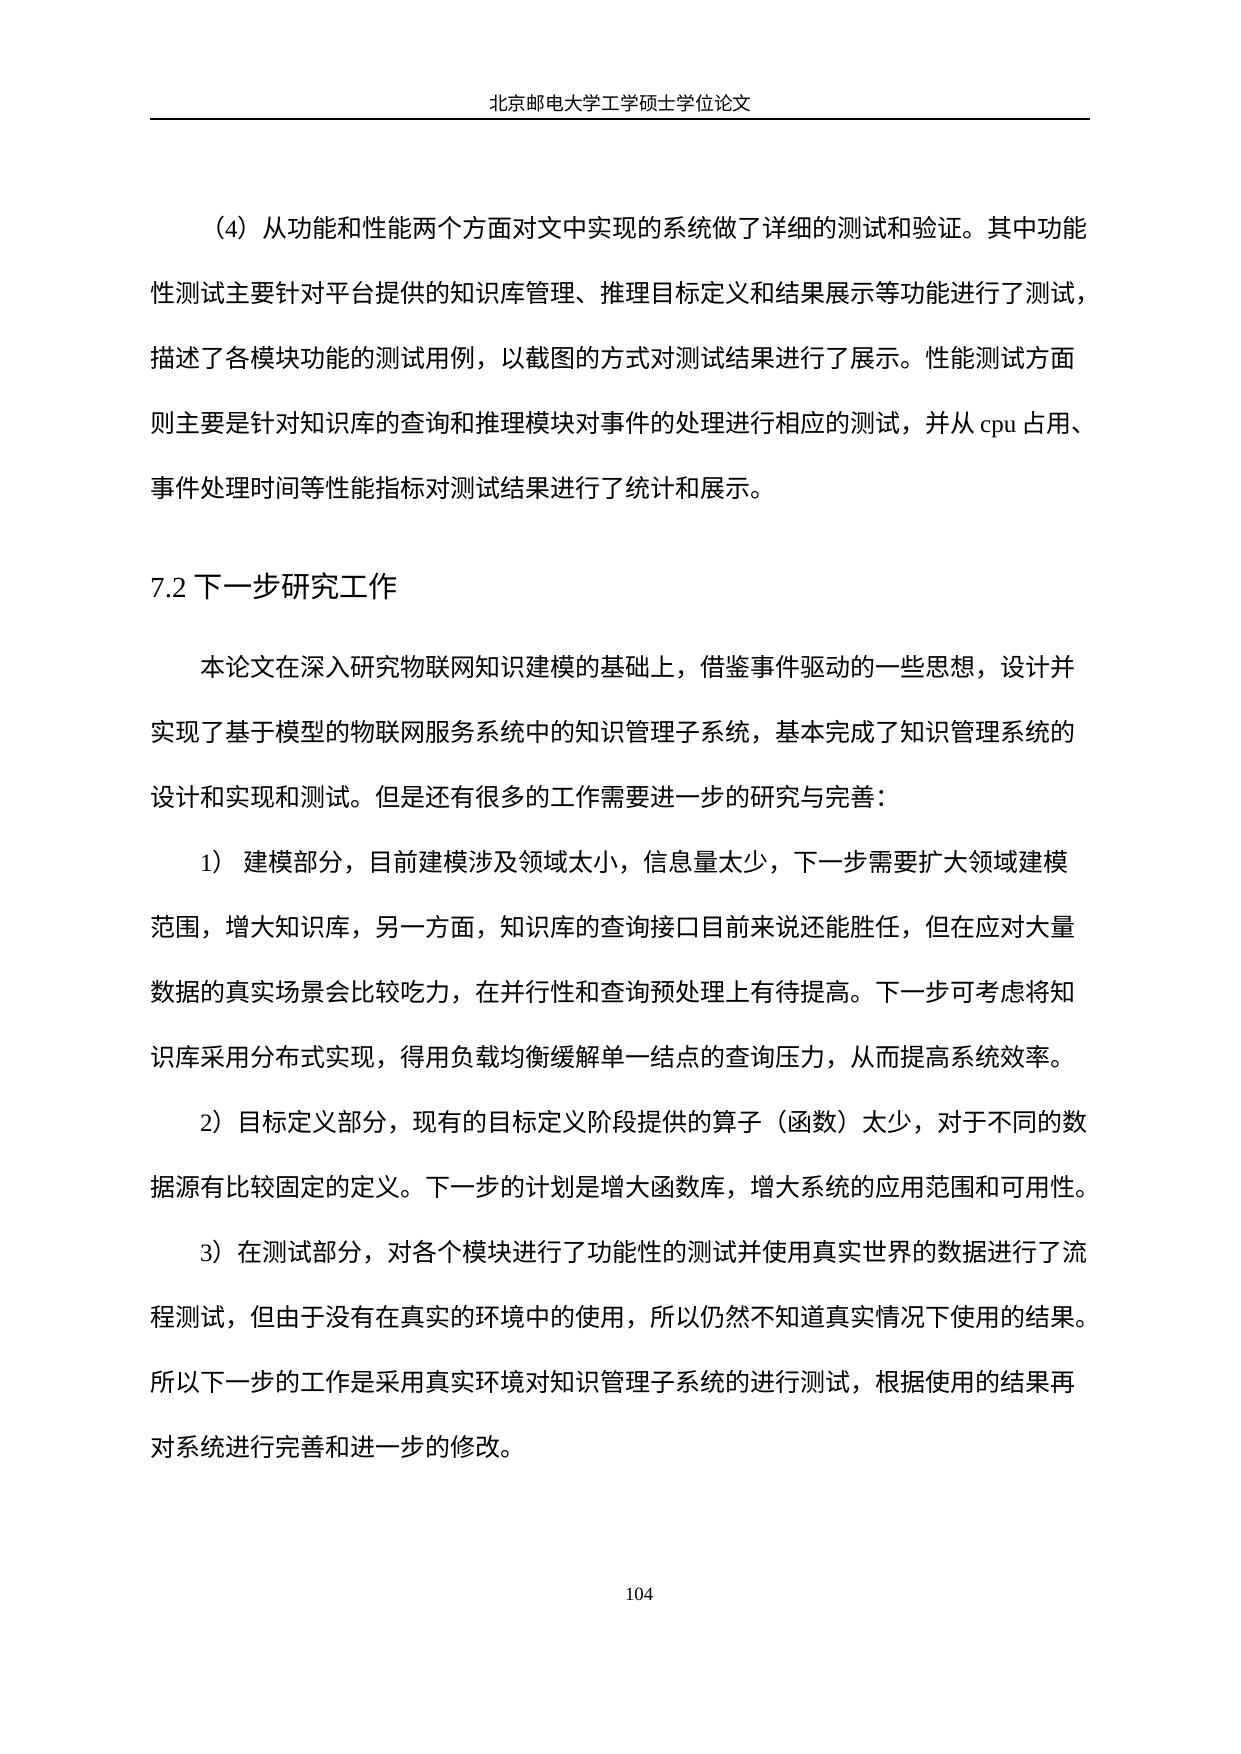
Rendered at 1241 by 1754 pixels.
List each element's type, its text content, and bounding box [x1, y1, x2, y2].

text （4）从功能和性能两个方面对文中实现的系统做了详细的测试和验证。其中功能性测试主要针对平台提供的知识库管理、推理目标定义和结果展示等功能进行了测试，描述了各模块功能的测试用例，以截图的方式对测试结果进行了展示。性能测试方面则主要是针对知识库的查询和推理模块对事件的处理进行相应的测试，并从cpu占用、事件处理时间等性能指标对测试结果进行了统计和展示。 [150, 194, 1090, 519]
text 1） 建模部分，目前建模涉及领域太小，信息量太少，下一步需要扩大领域建模范围，增大知识库，另一方面，知识库的查询接口目前来说还能胜任，但在应对大量数据的真实场景会比较吃力，在并行性和查询预处理上有待提高。下一步可考虑将知识库采用分布式实现，得用负载均衡缓解单一结点的查询压力，从而提高系统效率。 [150, 828, 1090, 1088]
text 3）在测试部分，对各个模块进行了功能性的测试并使用真实世界的数据进行了流程测试，但由于没有在真实的环境中的使用，所以仍然不知道真实情况下使用的结果。所以下一步的工作是采用真实环境对知识管理子系统的进行测试，根据使用的结果再对系统进行完善和进一步的修改。 [150, 1218, 1090, 1478]
text 2）目标定义部分，现有的目标定义阶段提供的算子（函数）太少，对于不同的数据源有比较固定的定义。下一步的计划是增大函数库，增大系统的应用范围和可用性。 [150, 1088, 1090, 1218]
subtitle 7.2 下一步研究工作 [150, 552, 1090, 617]
text 本论文在深入研究物联网知识建模的基础上，借鉴事件驱动的一些思想，设计并实现了基于模型的物联网服务系统中的知识管理子系统，基本完成了知识管理系统的设计和实现和测试。但是还有很多的工作需要进一步的研究与完善： [150, 633, 1090, 828]
